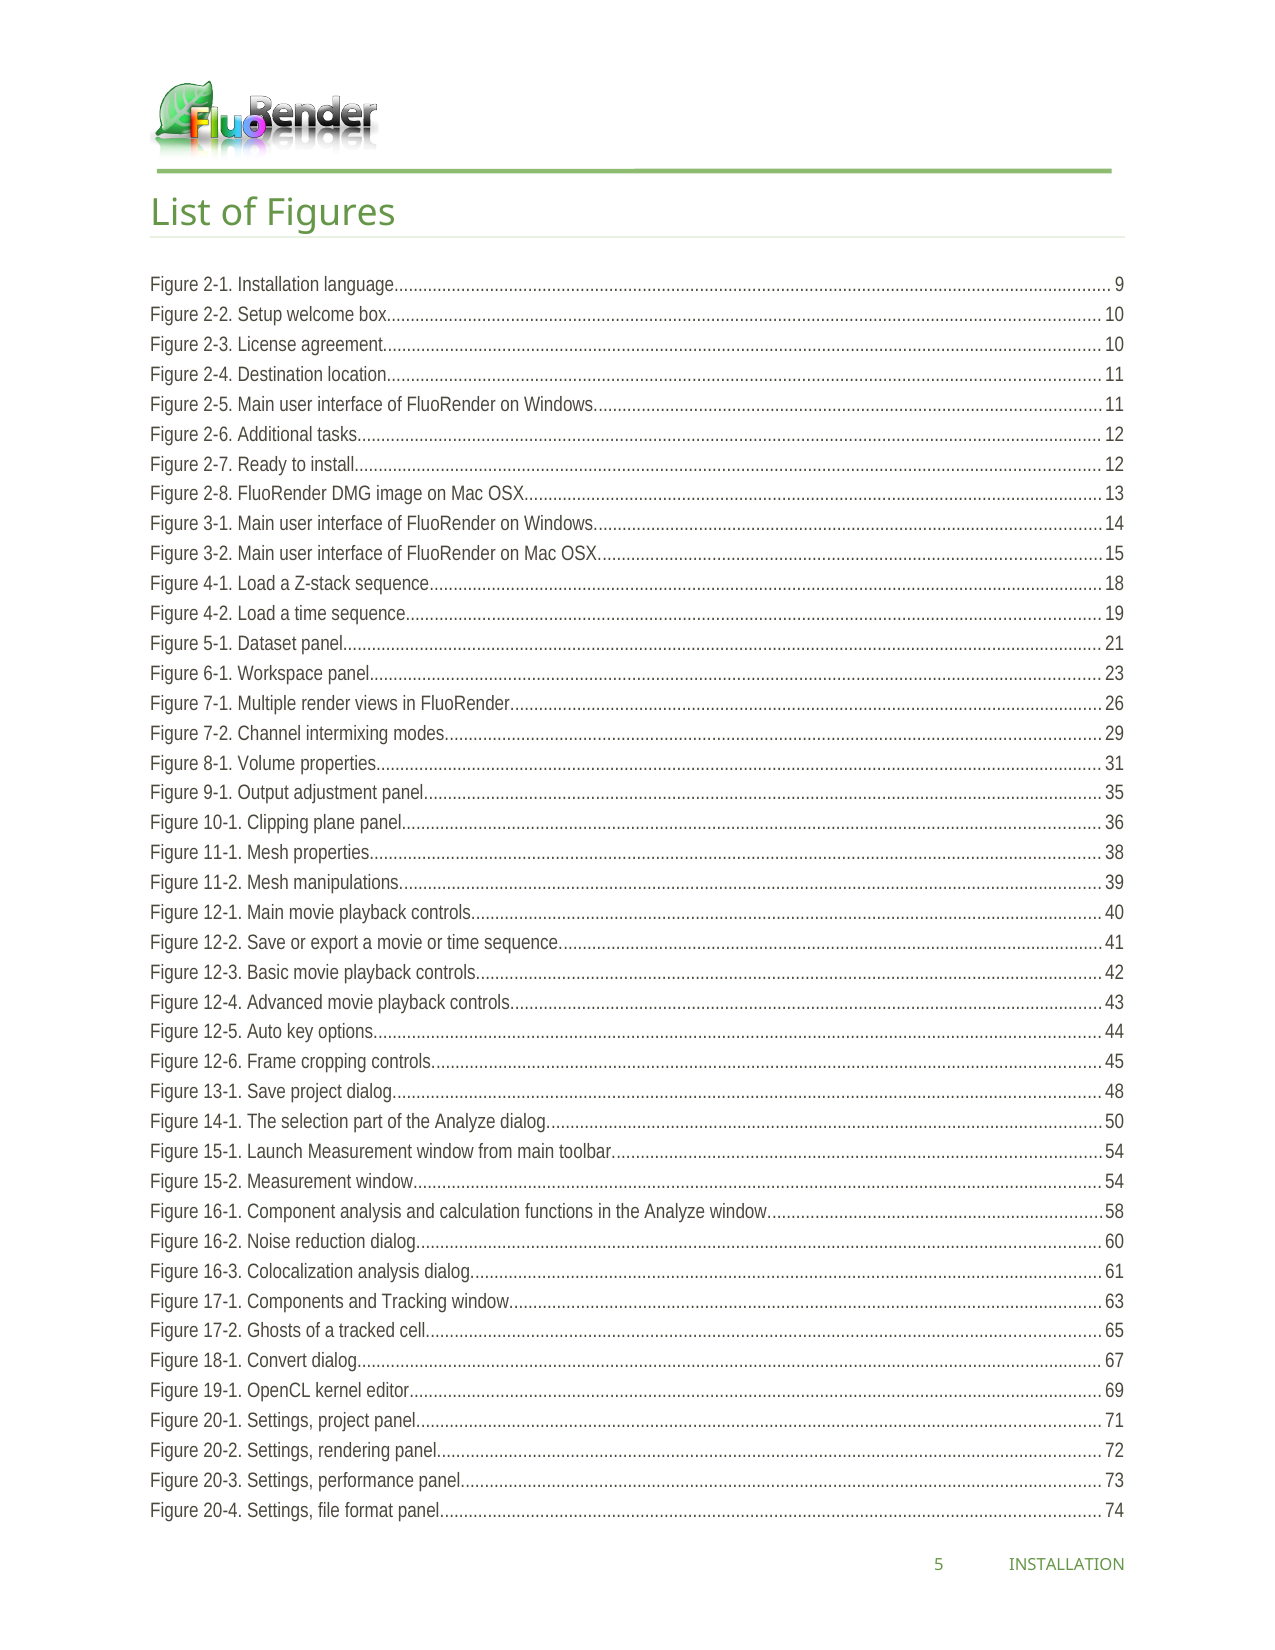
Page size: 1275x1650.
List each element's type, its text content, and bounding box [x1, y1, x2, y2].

text Figure 16-3. Colocalization analysis dialog. 61 [150, 1259, 1125, 1283]
text Figure 2-1. Installation language. 9 [150, 272, 1125, 296]
text Figure 9-1. Output adjustment panel. 35 [150, 780, 1125, 804]
text Figure 14-1. The selection part of the Analyze dialog. 50 [150, 1109, 1125, 1133]
text Figure 4-1. Load a Z-stack sequence. 18 [150, 571, 1125, 595]
text Figure 6-1. Workspace panel. 23 [150, 661, 1125, 685]
text Figure 13-1. Save project dialog. 48 [150, 1079, 1125, 1103]
text Figure 12-2. Save or export a movie or time sequence. 41 [150, 930, 1125, 954]
text Figure 20-1. Settings, project panel. 71 [150, 1408, 1125, 1432]
text Figure 20-3. Settings, performance panel. 73 [150, 1468, 1125, 1492]
text Figure 2-7. Ready to install. 12 [150, 451, 1125, 475]
text Figure 16-2. Noise reduction dialog. 60 [150, 1229, 1125, 1253]
text Figure 12-1. Main movie playback controls. 40 [150, 900, 1125, 924]
text Figure 15-1. Launch Measurement window from main toolbar. 54 [150, 1139, 1125, 1163]
text Figure 11-2. Mesh manipulations. 39 [150, 870, 1125, 894]
text Figure 10-1. Clipping plane panel. 36 [150, 810, 1125, 834]
text Figure 2-6. Additional tasks. 12 [150, 422, 1125, 446]
text Figure 12-4. Advanced movie playback controls. 43 [150, 989, 1125, 1013]
text Figure 12-5. Auto key options. 44 [150, 1019, 1125, 1043]
text Figure 7-2. Channel intermixing modes. 29 [150, 721, 1125, 744]
text Figure 3-2. Main user interface of FluoRender on Mac OSX. 15 [150, 541, 1125, 565]
text Figure 7-1. Multiple render views in FluoRender. 26 [150, 691, 1125, 714]
text Figure 8-1. Volume properties. 31 [150, 750, 1125, 774]
text Figure 2-3. License agreement. 10 [150, 332, 1125, 356]
subtitle List of Figures [150, 185, 1125, 236]
text Figure 2-5. Main user interface of FluoRender on Windows. 11 [150, 392, 1125, 416]
text Figure 4-2. Load a time sequence. 19 [150, 601, 1125, 625]
text Figure 15-2. Measurement window. 54 [150, 1169, 1125, 1193]
text Figure 12-3. Basic movie playback controls. 42 [150, 960, 1125, 984]
text Figure 20-2. Settings, rendering panel. 72 [150, 1438, 1125, 1462]
text Figure 5-1. Dataset panel. 21 [150, 631, 1125, 655]
text Figure 16-1. Component analysis and calculation functions in the Analyze window. 58 [150, 1199, 1125, 1223]
text Figure 17-1. Components and Tracking window. 63 [150, 1288, 1125, 1312]
text Figure 2-4. Destination location. 11 [150, 362, 1125, 386]
text Figure 17-2. Ghosts of a tracked cell. 65 [150, 1318, 1125, 1342]
text Figure 2-2. Setup welcome box. 10 [150, 302, 1125, 326]
text Figure 19-1. OpenCL kernel editor. 69 [150, 1378, 1125, 1402]
text Figure 2-8. FluoRender DMG image on Mac OSX. 13 [150, 481, 1125, 505]
text Figure 12-6. Frame cropping controls. 45 [150, 1049, 1125, 1073]
text Figure 3-1. Main user interface of FluoRender on Windows. 14 [150, 511, 1125, 535]
text Figure 11-1. Mesh properties. 38 [150, 840, 1125, 864]
picture [150, 75, 379, 162]
text Figure 20-4. Settings, file format panel. 74 [150, 1498, 1125, 1522]
text Figure 18-1. Convert dialog. 67 [150, 1348, 1125, 1372]
